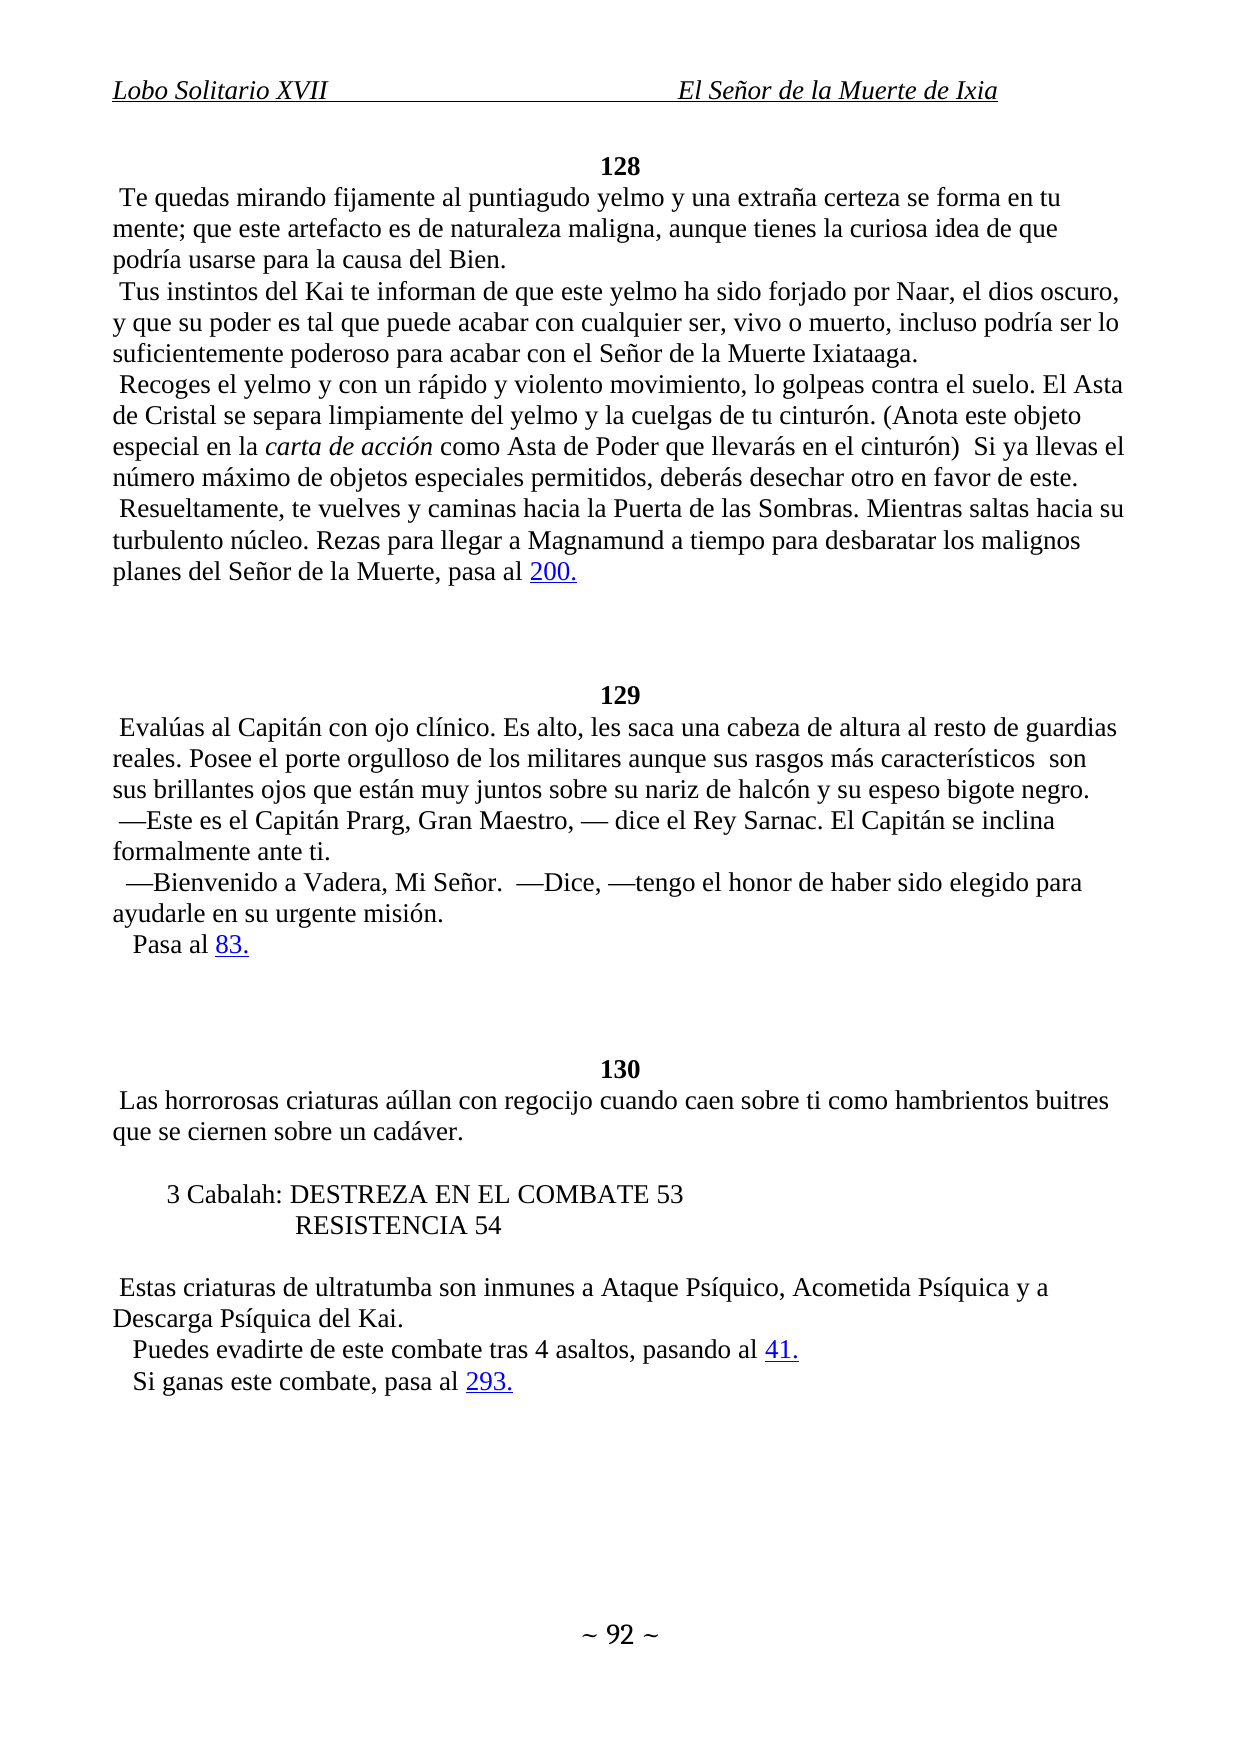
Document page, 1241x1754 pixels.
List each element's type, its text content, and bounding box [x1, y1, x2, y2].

text Pasa al 83. [112, 929, 1128, 960]
text Las horrorosas criaturas aúllan con regocijo cuando caen sobre ti como hambrientos buitres que se ciernen sobre un cadáver. [112, 1084, 1128, 1147]
text Evalúas al Capitán con ojo clínico. Es alto, les saca una cabeza de altura al resto de guardias reales. Posee el porte orgulloso de los militares aunque sus rasgos más característicos son sus brillantes ojos que están muy juntos sobre su nariz de halcón y su espeso bigote negro. [112, 711, 1128, 804]
text Puedes evadirte de este combate tras 4 asaltos, pasando al 41. [112, 1333, 1128, 1365]
text Estas criaturas de ultratumba son inmunes a Ataque Psíquico, Acometida Psíquica y a Descarga Psíquica del Kai. [112, 1271, 1128, 1333]
text Resueltamente, te vuelves y caminas hacia la Puerta de las Sombras. Mientras saltas hacia su turbulento núcleo. Rezas para llegar a Magnamund a tiempo para desbaratar los malignos planes del Señor de la Muerte, pasa al 200. [112, 493, 1128, 586]
text 3 Cabalah: DESTREZA EN EL COMBATE 53 [112, 1178, 1128, 1209]
text —Bienvenido a Vadera, Mi Señor. —Dice, —tengo el honor de haber sido elegido para ayudarle en su urgente misión. [112, 866, 1128, 929]
text Tus instintos del Kai te informan de que este yelmo ha sido forjado por Naar, el dios oscuro, y que su poder es tal que puede acabar con cualquier ser, vivo o muerto, incluso podría ser lo suficientemente poderoso para acabar con el Señor de la Muerte Ixiataaga. [112, 274, 1128, 368]
text Te quedas mirando fijamente al puntiagudo yelmo y una extraña certeza se forma en tu mente; que este artefacto es de naturaleza maligna, aunque tienes la curiosa idea de que podría usarse para la causa del Bien. [112, 181, 1128, 274]
text 129 [112, 679, 1128, 711]
text 128 [112, 150, 1128, 181]
text Recoges el yelmo y con un rápido y violento movimiento, lo golpeas contra el suelo. El Asta de Cristal se separa limpiamente del yelmo y la cuelgas de tu cinturón. (Anota este objeto especial en la carta de acción como Asta de Poder que llevarás en el cinturón) Si ya llevas el número máximo de objetos especiales permitidos, deberás desechar otro en favor de este. [112, 368, 1128, 493]
text Si ganas este combate, pasa al 293. [112, 1365, 1128, 1396]
text 130 [112, 1053, 1128, 1084]
text —Este es el Capitán Prarg, Gran Maestro, — dice el Rey Sarnac. El Capitán se inclina formalmente ante ti. [112, 804, 1128, 866]
text RESISTENCIA 54 [112, 1209, 1128, 1240]
